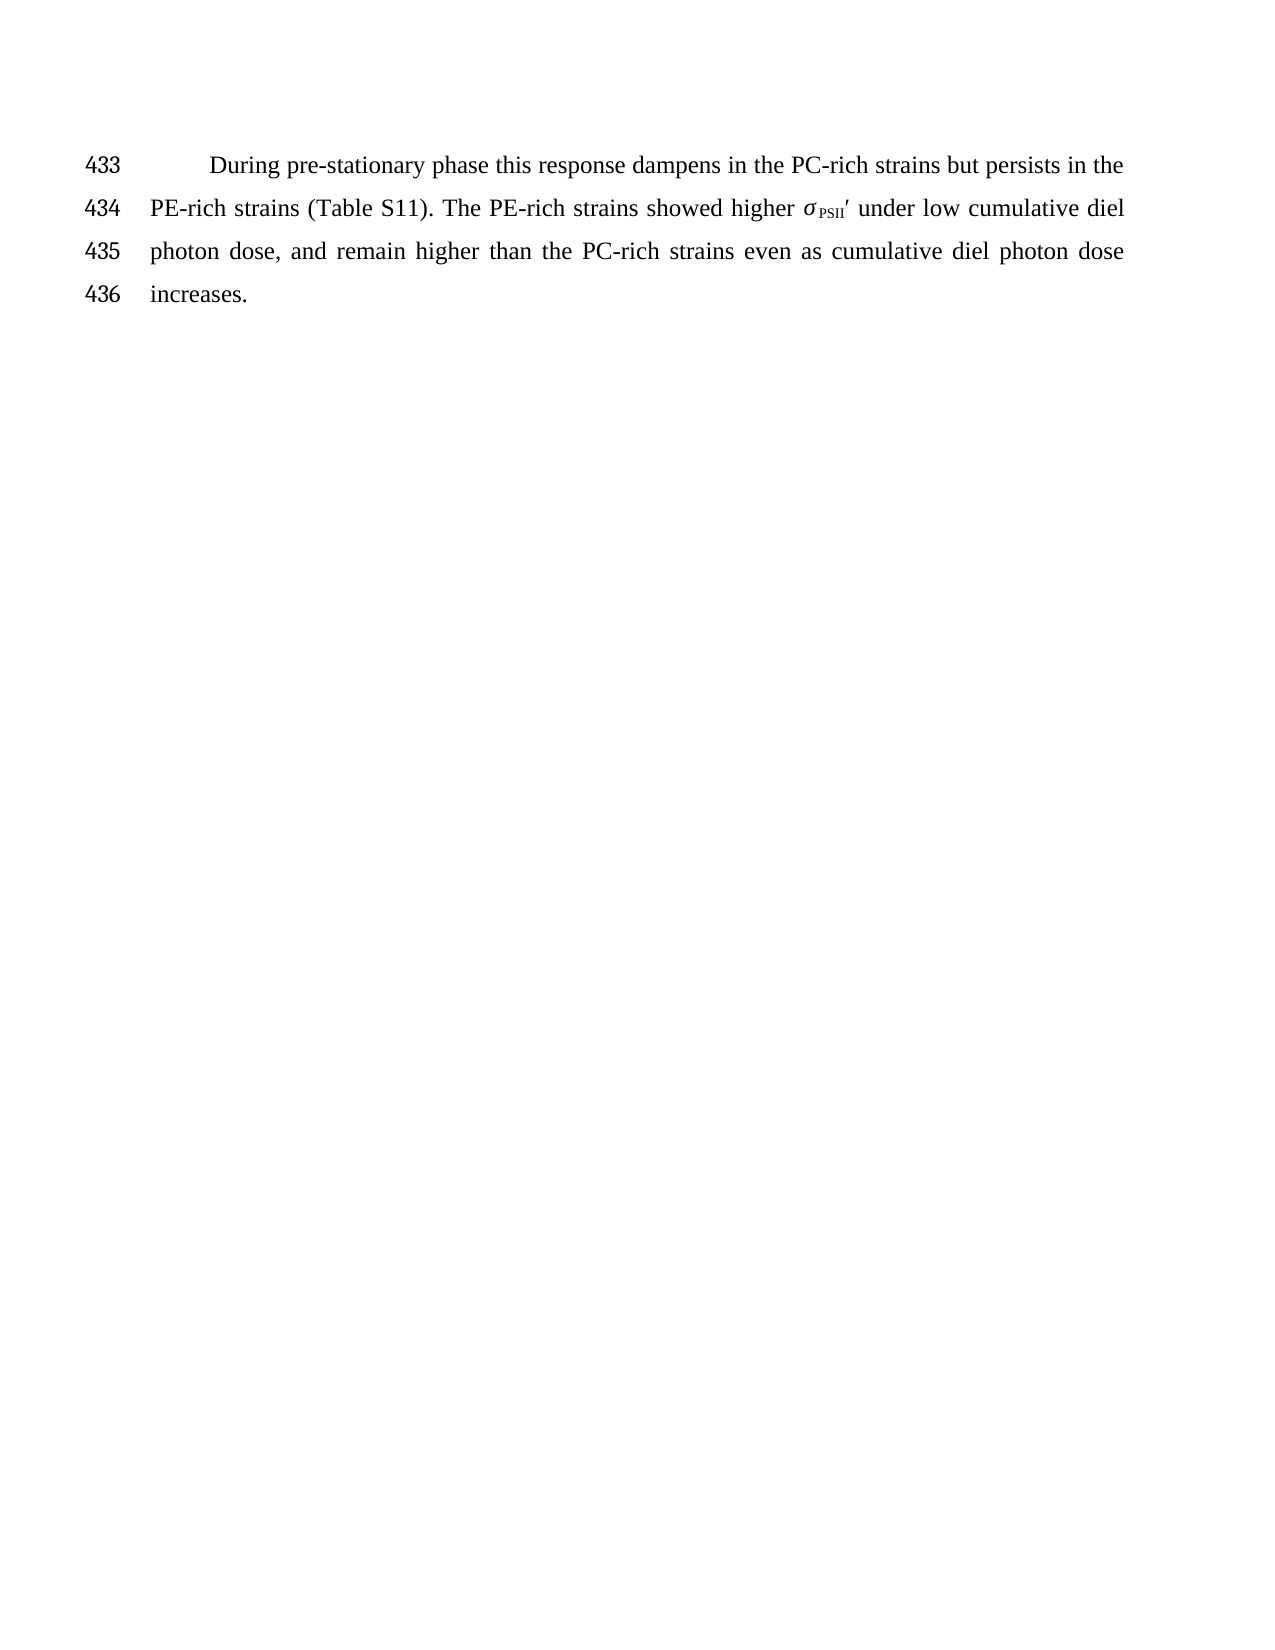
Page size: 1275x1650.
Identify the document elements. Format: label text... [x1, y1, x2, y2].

text During pre-stationary phase this response dampens in the PC-rich strains but persists in the PE-rich strains (Table S11). The PE-rich strains showed higher PSIIʹ under low cumulative diel photon dose, and remain higher than the PC-rich strains even as cumulative diel photon dose increases. [150, 150, 1125, 308]
